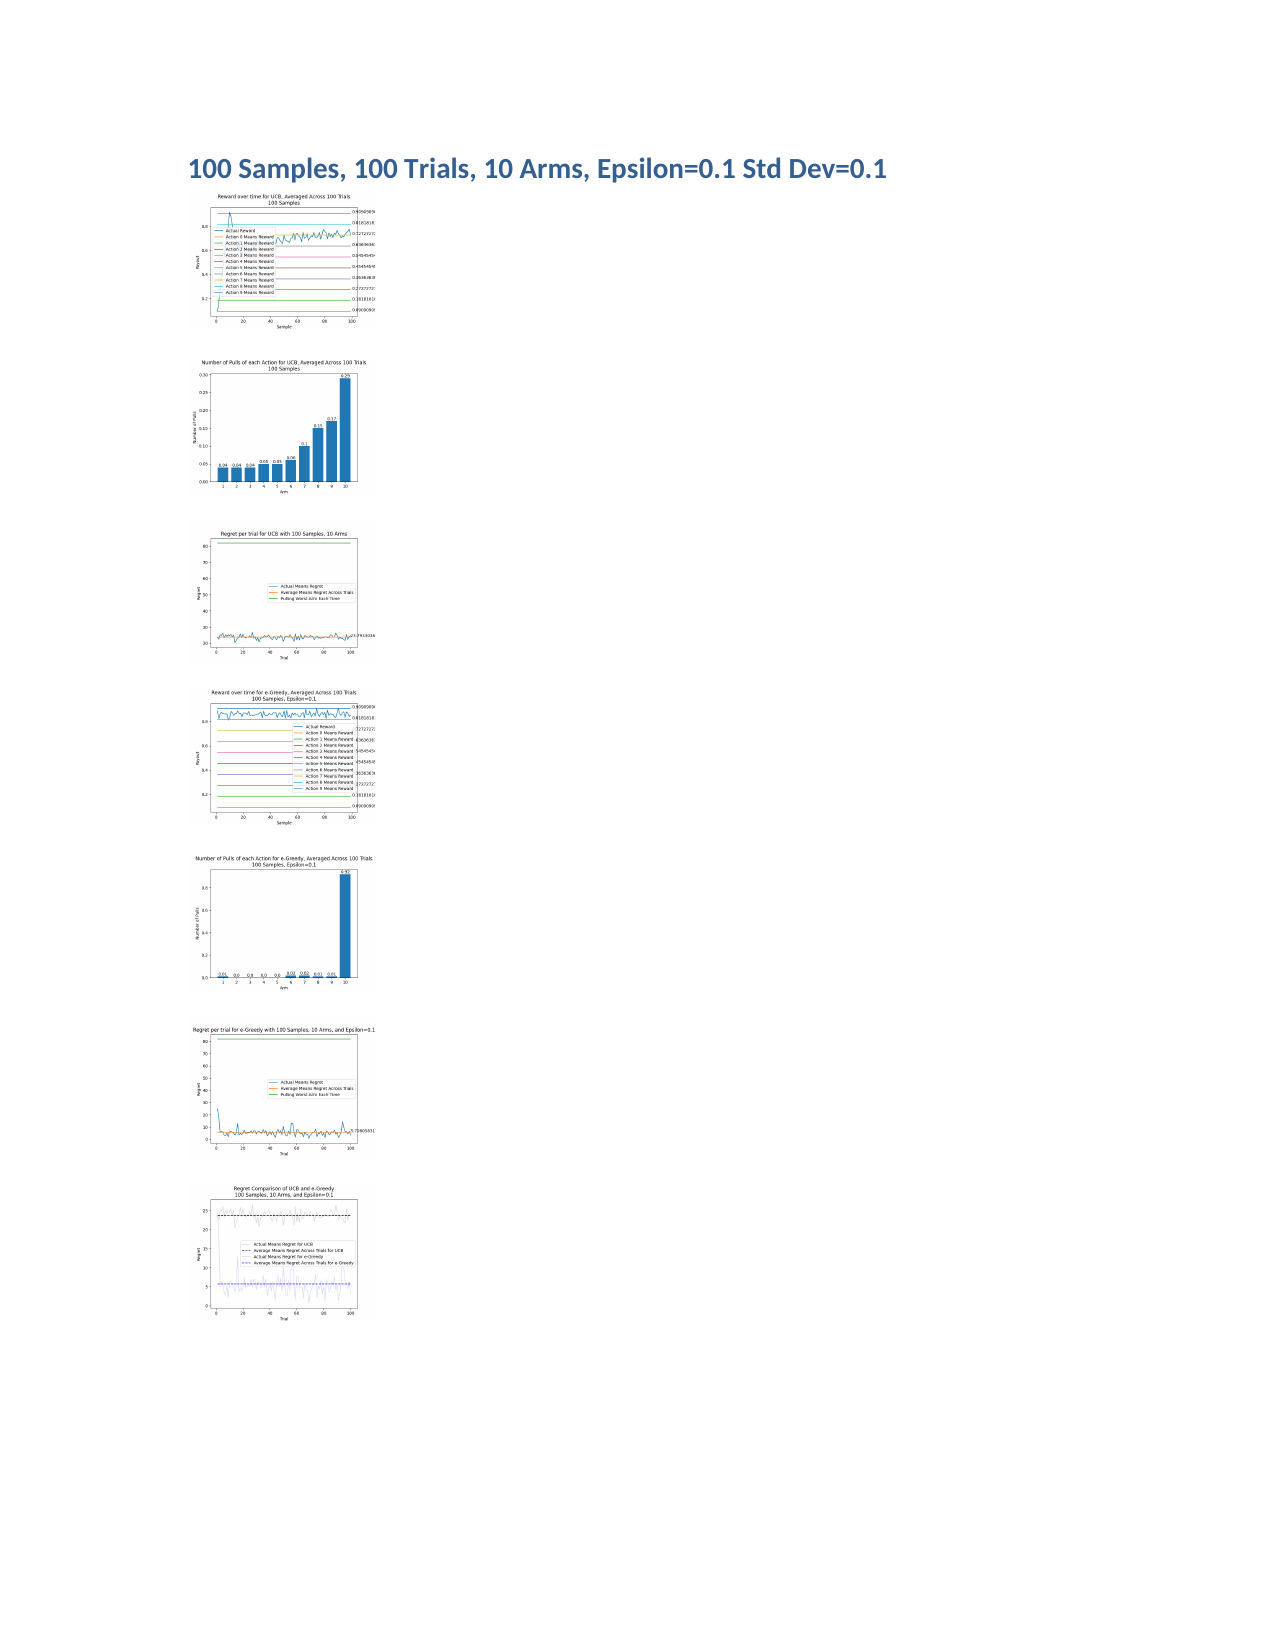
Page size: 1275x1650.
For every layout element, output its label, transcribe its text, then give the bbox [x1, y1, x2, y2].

picture [187, 1182, 375, 1324]
subtitle 100 Samples, 100 Trials, 10 Arms, Epsilon=0.1 Std Dev=0.1 [187, 150, 1087, 186]
picture [187, 191, 375, 332]
picture [187, 521, 375, 663]
picture [187, 356, 375, 497]
picture [187, 1017, 375, 1159]
picture [187, 686, 375, 828]
picture [187, 852, 375, 993]
